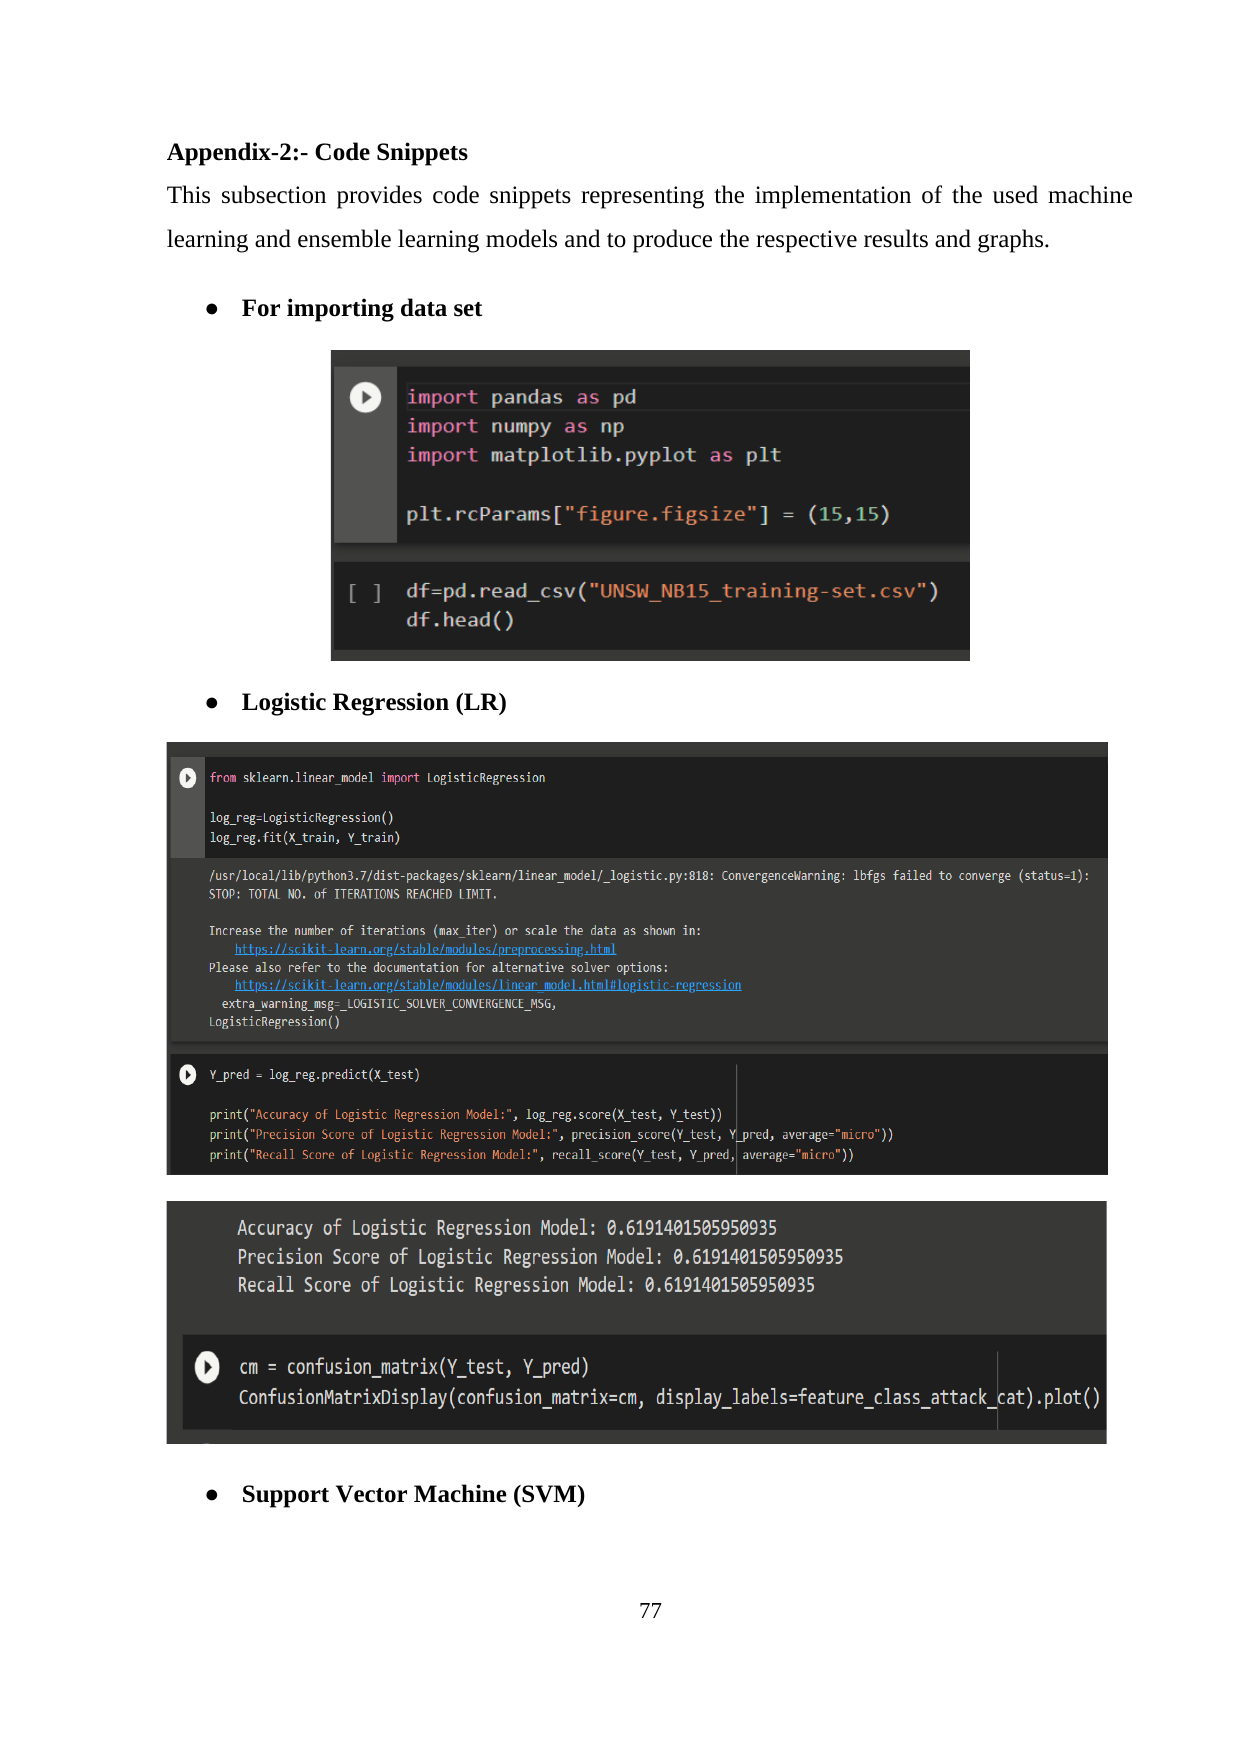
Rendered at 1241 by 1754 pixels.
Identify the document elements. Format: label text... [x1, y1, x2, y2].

list For importing data set [204, 293, 1134, 322]
subtitle Support Vector Machine (SVM) [204, 1479, 1134, 1508]
list Logistic Regression (LR) [204, 687, 1134, 716]
picture [166, 1201, 1107, 1444]
subtitle Appendix-2:- Code Snippets [167, 137, 1134, 166]
text This subsection provides code snippets representing the implementation of the used machine learning and ensemble learning models and to produce the respective results and graphs. [167, 181, 1134, 252]
picture [166, 742, 1108, 1175]
picture [330, 350, 970, 661]
